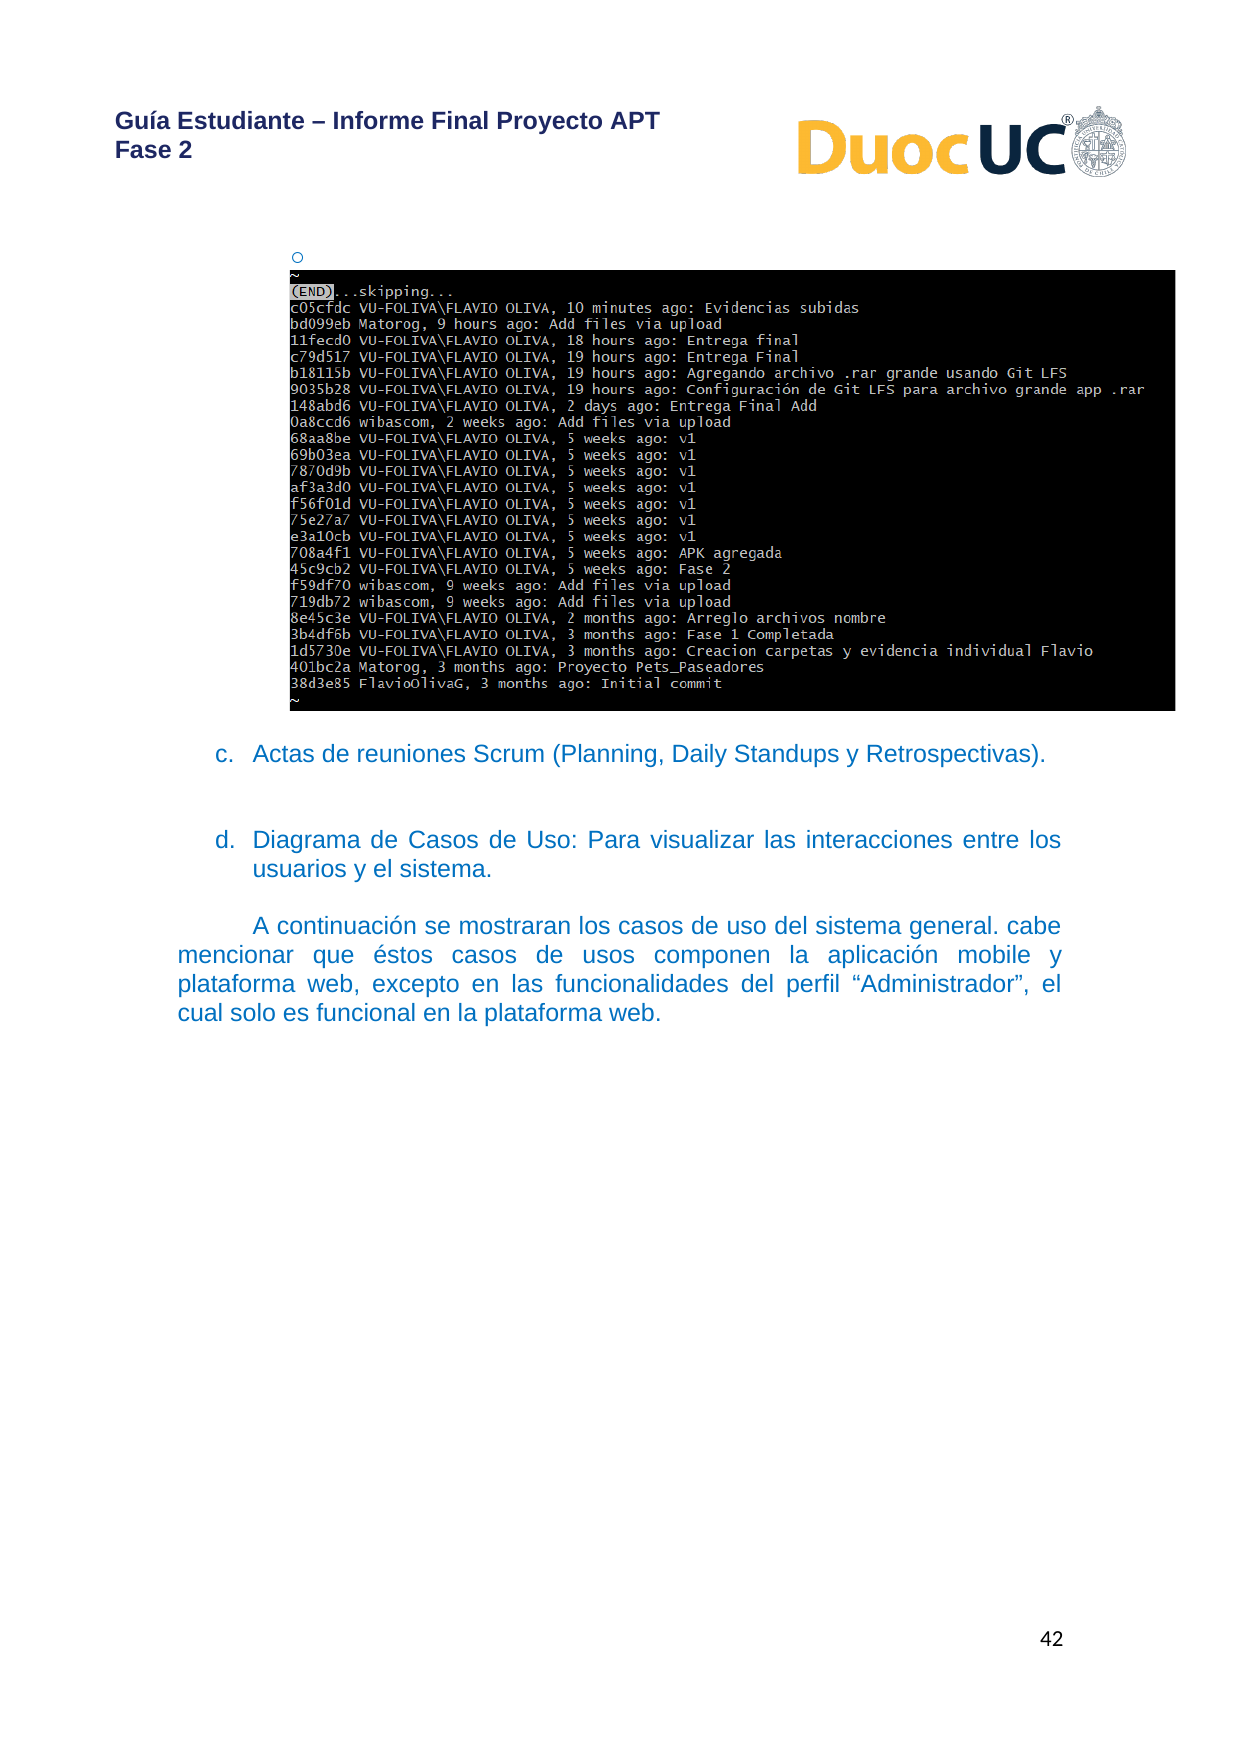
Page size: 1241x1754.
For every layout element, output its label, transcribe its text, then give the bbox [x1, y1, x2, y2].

picture [798, 106, 1126, 177]
text A continuación se mostraran los casos de uso del sistema general. cabe mencionar que éstos casos de usos componen la aplicación mobile y plataforma web, excepto en las funcionalidades del perfil “Administrador”, el cual solo es funcional en la plataforma web. [177, 911, 1063, 1026]
list Actas de reuniones Scrum (Planning, Daily Standups y Retrospectivas). [215, 739, 1063, 768]
picture [289, 270, 1176, 711]
list Diagrama de Casos de Uso: Para visualizar las interacciones entre los usuarios y el sistema. [215, 825, 1063, 883]
